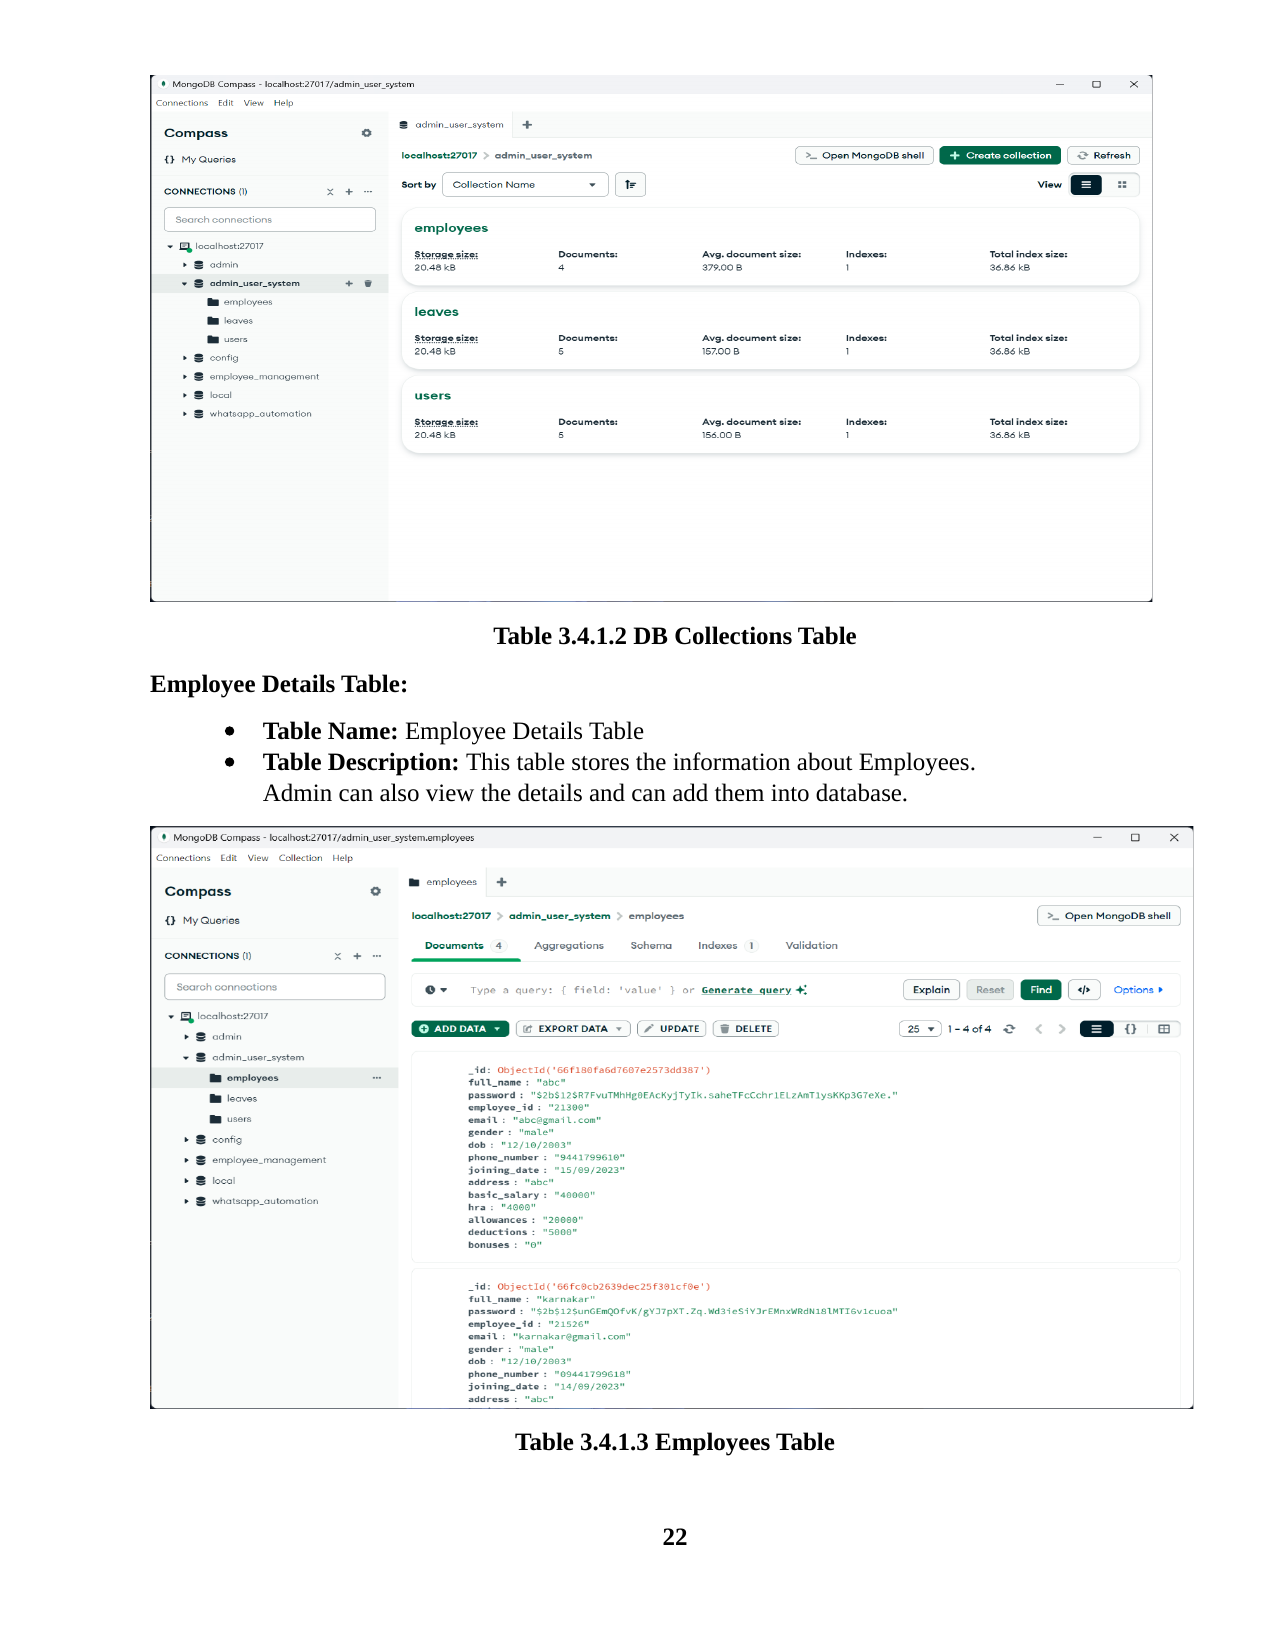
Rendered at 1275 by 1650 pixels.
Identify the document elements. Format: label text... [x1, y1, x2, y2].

text 22 [150, 1522, 1200, 1551]
text Table 3.4.1.3 Employees Table [150, 1427, 1200, 1456]
picture [150, 75, 1153, 602]
text Table 3.4.1.2 DB Collections Table [150, 621, 1200, 650]
picture [150, 826, 1194, 1409]
text Employee Details Table: [150, 669, 1200, 697]
list Table Name: Employee Details Table [225, 716, 1200, 745]
list Table Description: This table stores the information about Employees. [225, 747, 1200, 776]
list Admin can also view the details and can add them into database. [263, 778, 1200, 807]
